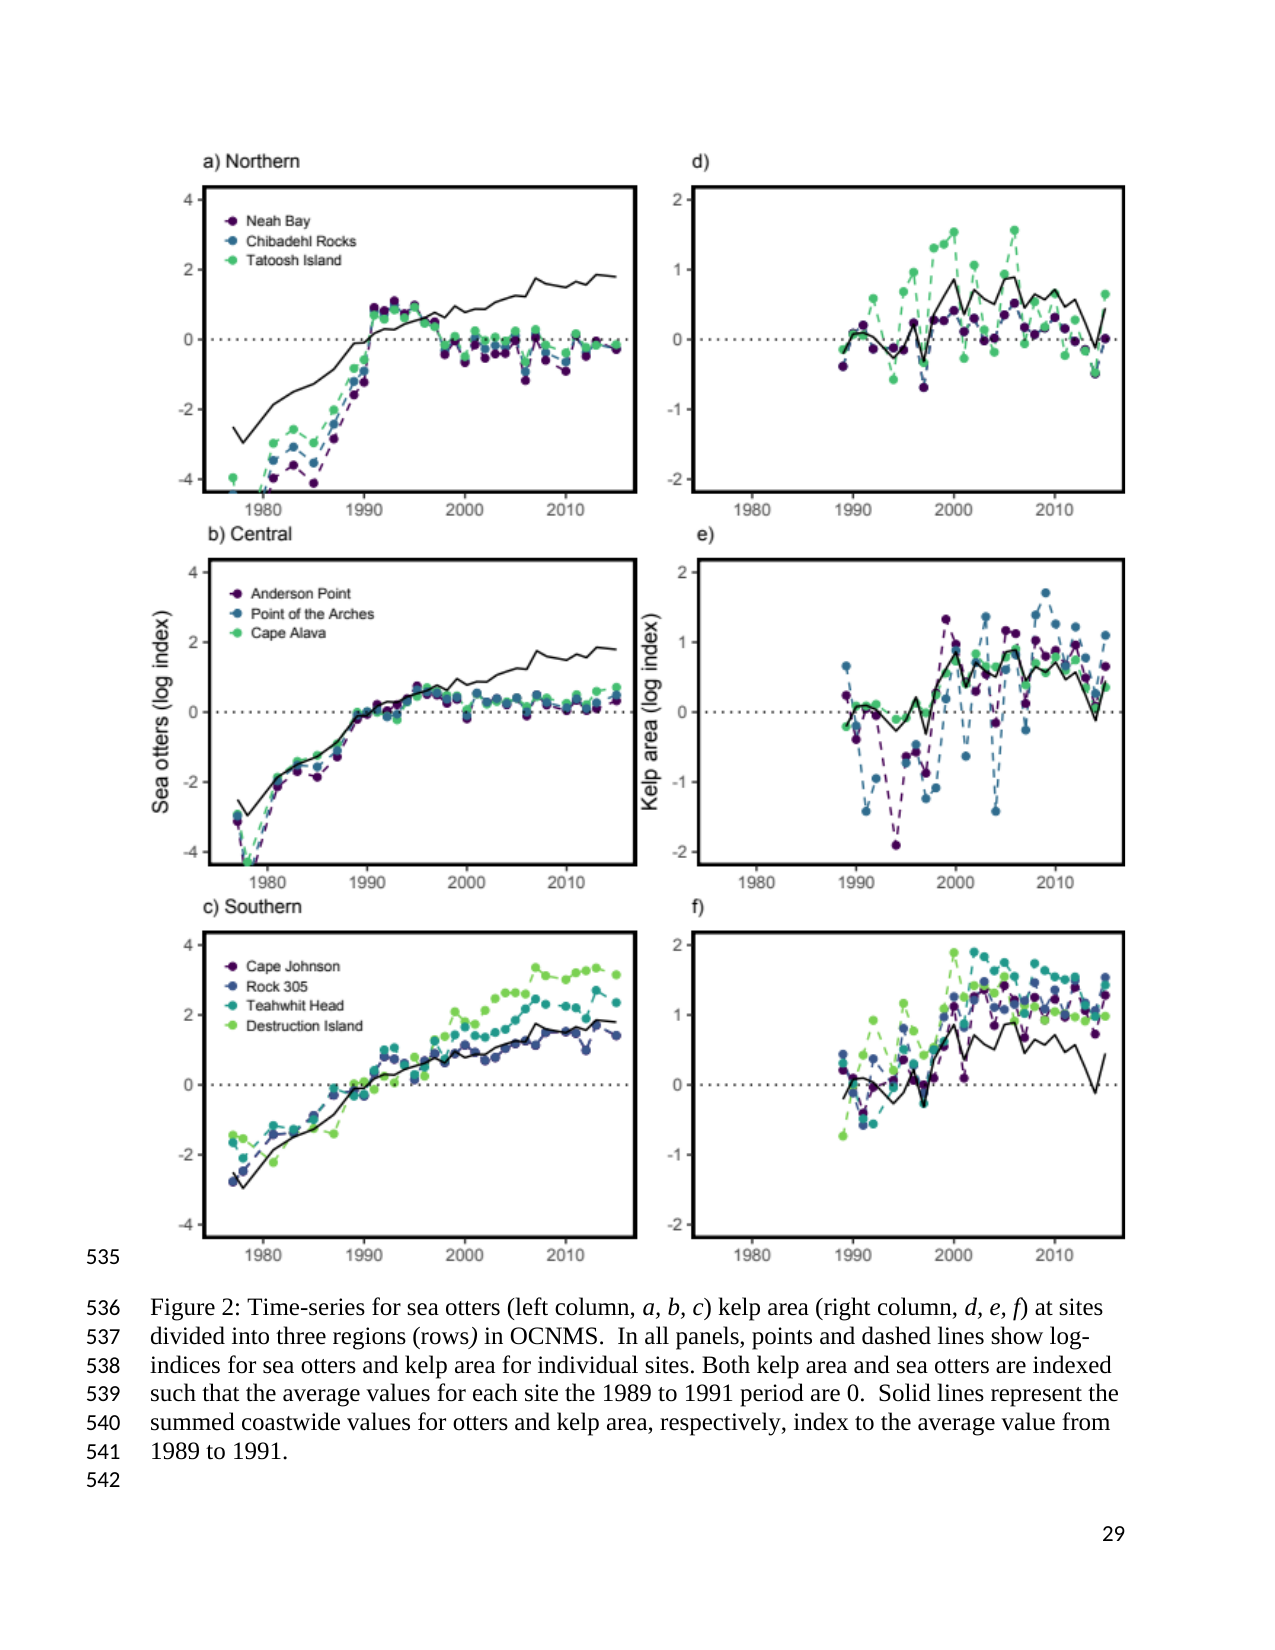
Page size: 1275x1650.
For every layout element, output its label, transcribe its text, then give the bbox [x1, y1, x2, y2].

text Figure 2: Time-series for sea otters (left column, a, b, c) kelp area (right column, d, e, f) at sites divided into three regions (rows) in OCNMS. In all panels, points and dashed lines show log-indices for sea otters and kelp area for individual sites. Both kelp area and sea otters are indexed such that the average values for each site the 1989 to 1991 period are 0. Solid lines represent the summed coastwide values for otters and kelp area, respectively, index to the average value from 1989 to 1991. [150, 1292, 1125, 1465]
